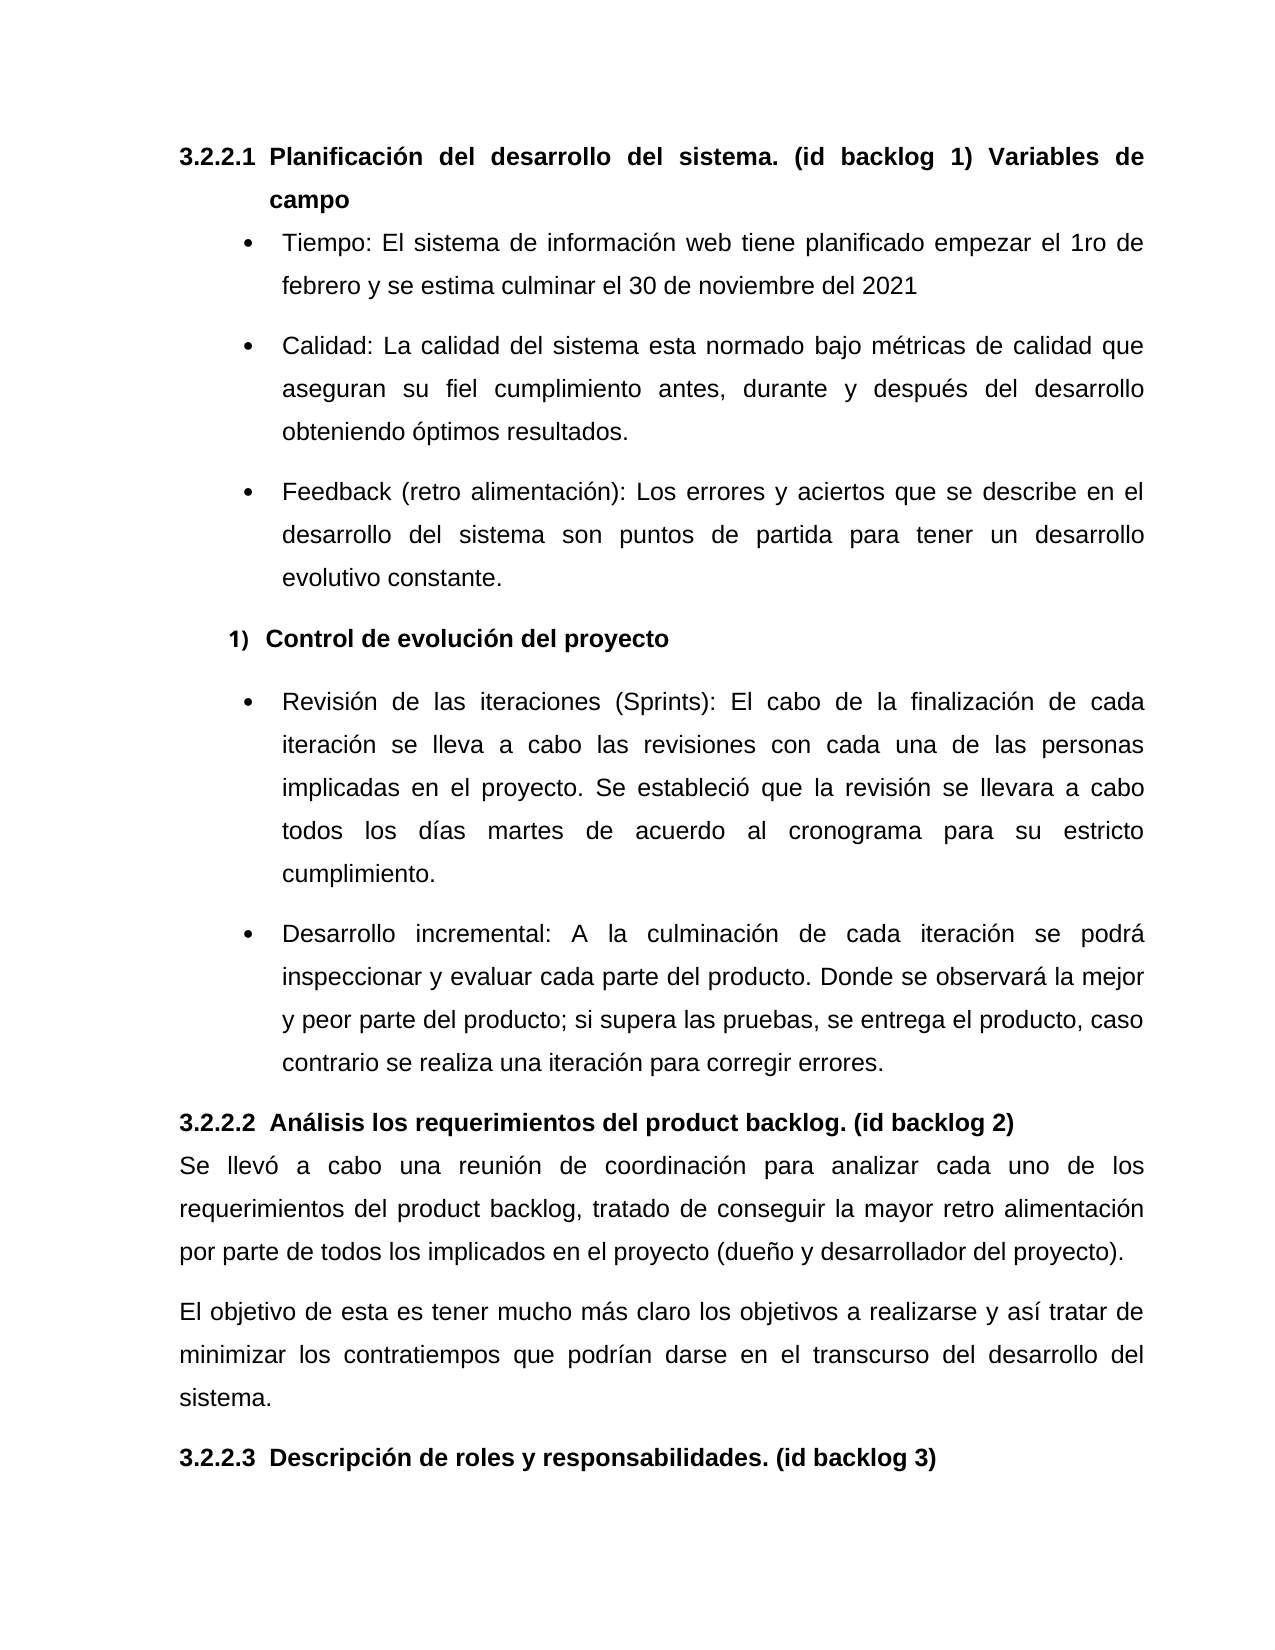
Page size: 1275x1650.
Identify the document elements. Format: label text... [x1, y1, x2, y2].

text Se llevó a cabo una reunión de coordinación para analizar cada uno de los requerimientos del product backlog, tratado de conseguir la mayor retro alimentación por parte de todos los implicados en el proyecto (dueño y desarrollador del proyecto). [179, 1151, 1146, 1266]
list Control de evolución del proyecto [228, 623, 1146, 654]
subtitle Descripción de roles y responsabilidades. (id backlog 3) [179, 1443, 1146, 1472]
subtitle Planificación del desarrollo del sistema. (id backlog 1) Variables de campo [179, 142, 1146, 213]
list Tiempo: El sistema de información web tiene planificado empezar el 1ro de febrero y se estima culminar el 30 de noviembre del 2021 [244, 228, 1146, 300]
list Calidad: La calidad del sistema esta normado bajo métricas de calidad que aseguran su fiel cumplimiento antes, durante y después del desarrollo obteniendo óptimos resultados. [244, 331, 1146, 446]
text El objetivo de esta es tener mucho más claro los objetivos a realizarse y así tratar de minimizar los contratiempos que podrían darse en el transcurso del desarrollo del sistema. [179, 1297, 1146, 1412]
list Feedback (retro alimentación): Los errores y aciertos que se describe en el desarrollo del sistema son puntos de partida para tener un desarrollo evolutivo constante. [244, 477, 1146, 592]
subtitle Análisis los requerimientos del product backlog. (id backlog 2) [179, 1108, 1146, 1137]
list Desarrollo incremental: A la culminación de cada iteración se podrá inspeccionar y evaluar cada parte del producto. Donde se observará la mejor y peor parte del producto; si supera las pruebas, se entrega el producto, caso contrario se realiza una iteración para corregir errores. [244, 919, 1146, 1077]
list Revisión de las iteraciones (Sprints): El cabo de la finalización de cada iteración se lleva a cabo las revisiones con cada una de las personas implicadas en el proyecto. Se estableció que la revisión se llevara a cabo todos los días martes de acuerdo al cronograma para su estricto cumplimiento. [244, 686, 1146, 888]
